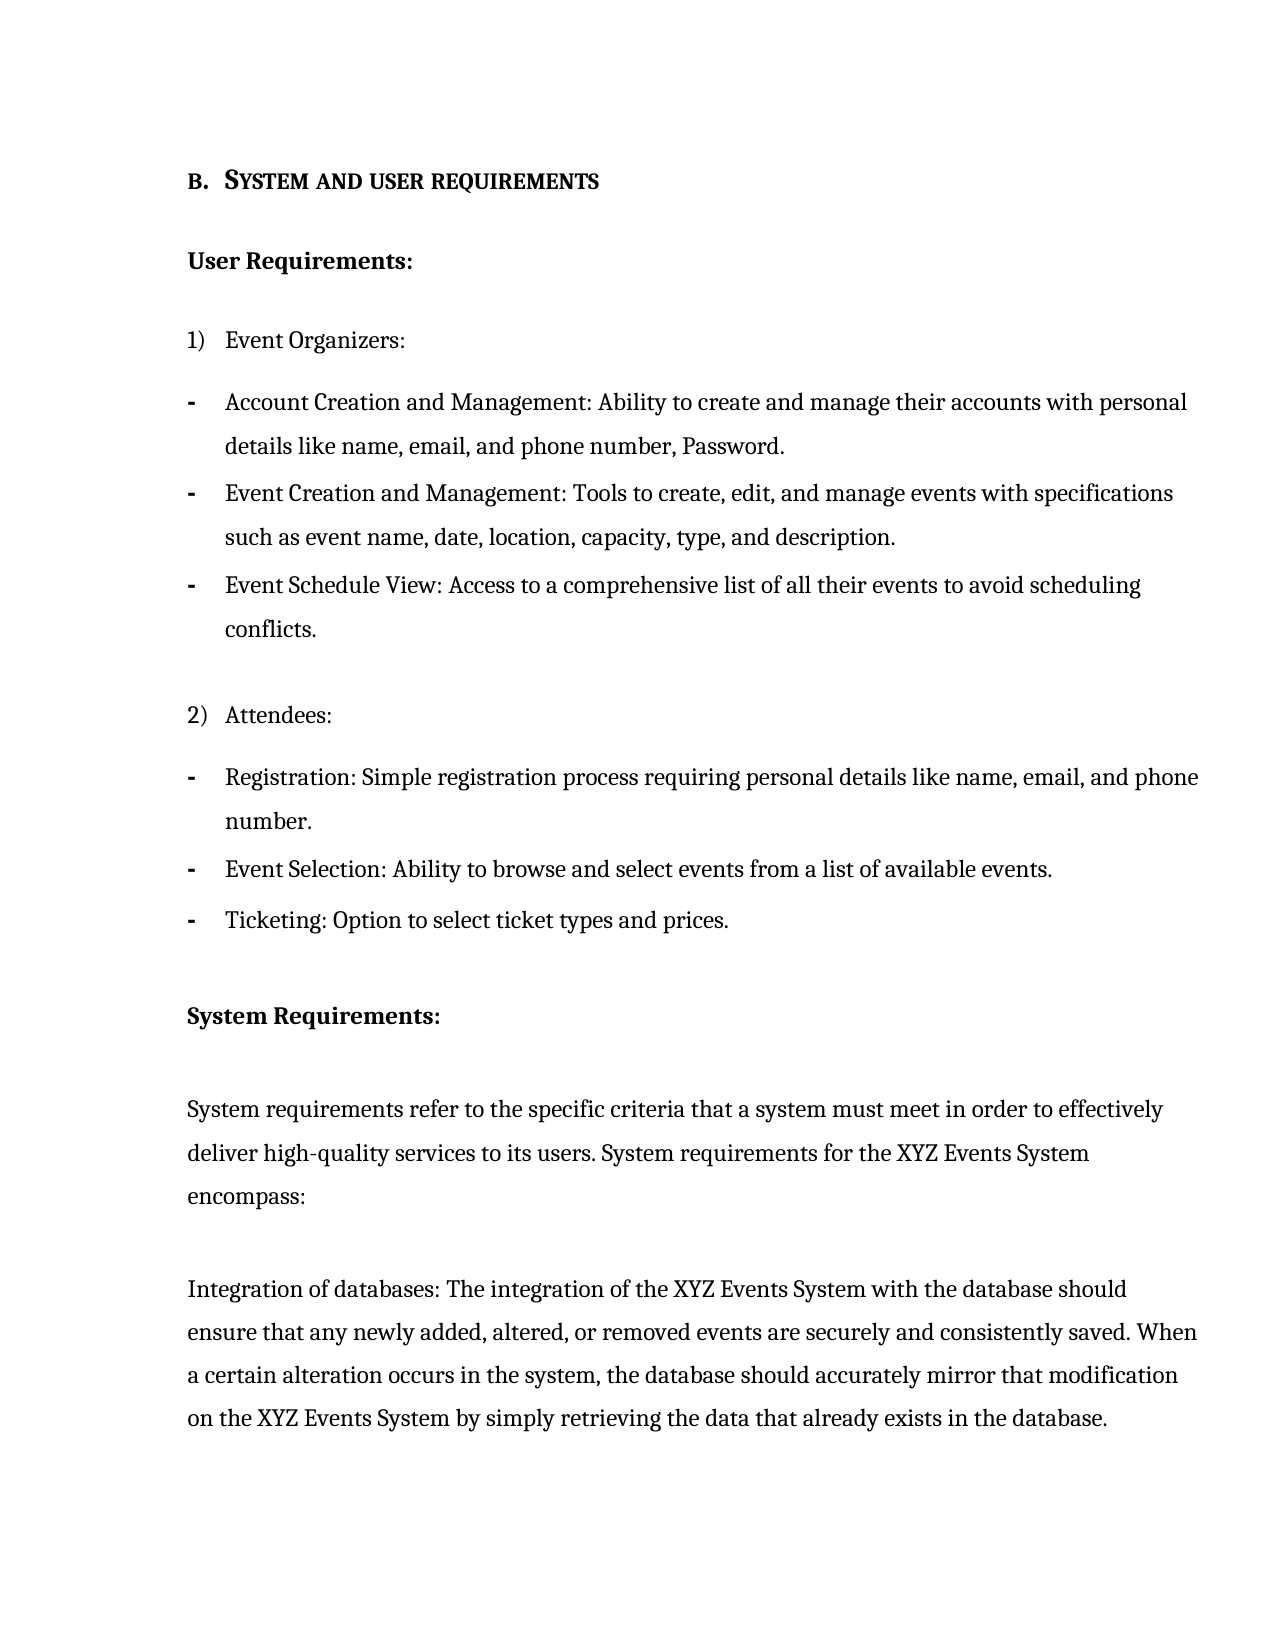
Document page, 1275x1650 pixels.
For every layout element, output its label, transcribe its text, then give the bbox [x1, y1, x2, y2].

text System requirements refer to the specific criteria that a system must meet in order to effectively deliver high-quality services to its users. System requirements for the XYZ Events System encompass: [187, 1095, 1200, 1210]
list System and user requirements [187, 163, 1200, 197]
list Attendees: [187, 701, 1200, 730]
list Event Organizers: [187, 326, 1200, 354]
text Integration of databases: The integration of the XYZ Events System with the database should ensure that any newly added, altered, or removed events are securely and consistently saved. When a certain alteration occurs in the system, the database should accurately mirror that modification on the XYZ Events System by simply retrieving the data that already exists in the database. [187, 1275, 1200, 1433]
list Account Creation and Management: Ability to create and manage their accounts with personal details like name, email, and phone number, Password. [187, 383, 1200, 461]
text System Requirements: [187, 1002, 1200, 1031]
text User Requirements: [187, 247, 1200, 276]
list Event Creation and Management: Tools to create, edit, and manage events with specifications such as event name, date, location, capacity, type, and description. [187, 475, 1200, 552]
list Event Selection: Ability to browse and select events from a list of available events. [187, 850, 1200, 884]
list Ticketing: Option to select ticket types and prices. [187, 901, 1200, 935]
list Event Schedule View: Access to a comprehensive list of all their events to avoid scheduling conflicts. [187, 566, 1200, 644]
list Registration: Simple registration process requiring personal details like name, email, and phone number. [187, 759, 1200, 836]
